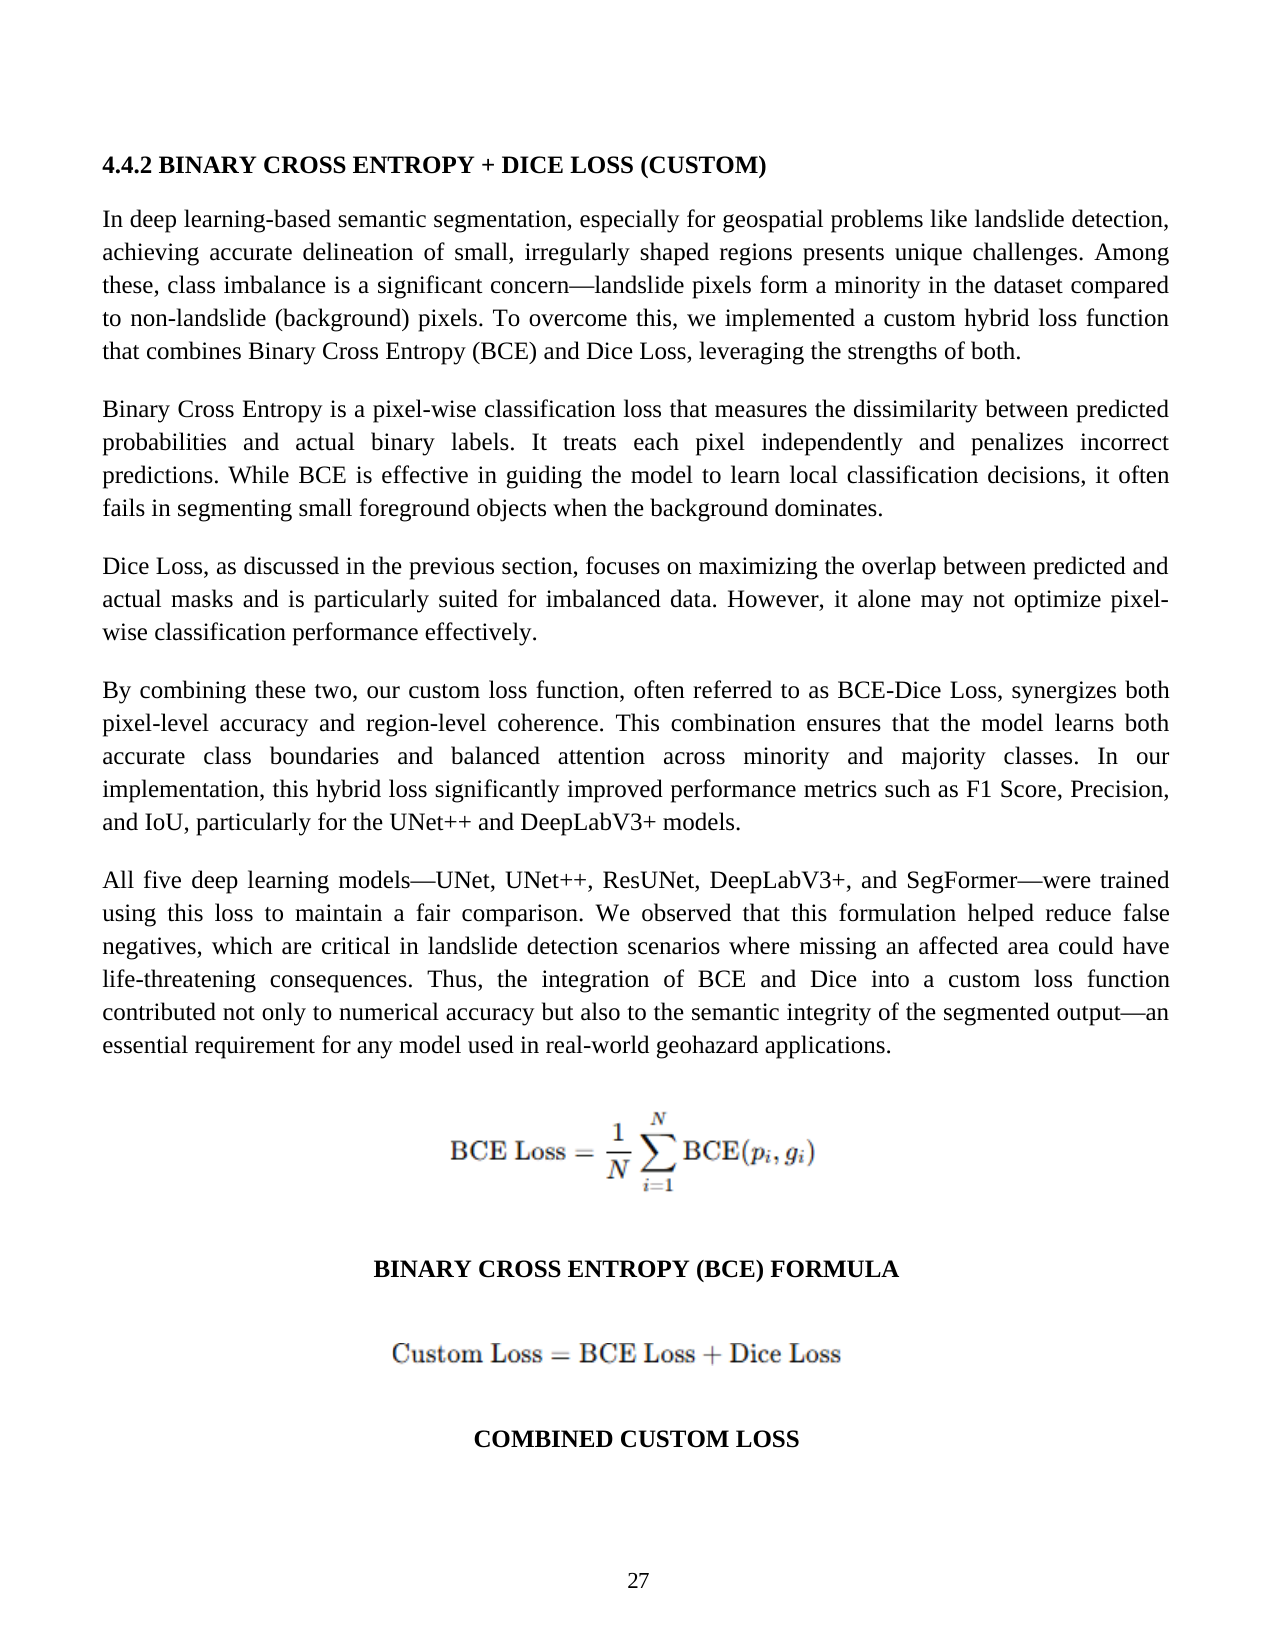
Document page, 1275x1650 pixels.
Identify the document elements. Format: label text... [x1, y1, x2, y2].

picture [450, 1111, 815, 1193]
text All five deep learning models—UNet, UNet++, ResUNet, DeepLabV3+, and SegFormer—were trained using this loss to maintain a fair comparison. We observed that this formulation helped reduce false negatives, which are critical in landslide detection scenarios where missing an affected area could have life-threatening consequences. Thus, the integration of BCE and Dice into a custom loss function contributed not only to numerical accuracy but also to the semantic integrity of the segmented output—an essential requirement for any model used in real-world geohazard applications. [102, 865, 1171, 1059]
text Binary Cross Entropy is a pixel-wise classification loss that measures the dissimilarity between predicted probabilities and actual binary labels. It treats each pixel independently and penalizes incorrect predictions. While BCE is effective in guiding the model to learn local classification decisions, it often fails in segmenting small foreground objects when the background dominates. [102, 394, 1171, 522]
text Dice Loss, as discussed in the previous section, focuses on maximizing the overlap between predicted and actual masks and is particularly suited for imbalanced data. However, it alone may not optimize pixel-wise classification performance effectively. [102, 551, 1170, 646]
text BINARY CROSS ENTROPY (BCE) FORMULA [75, 1254, 1198, 1283]
text In deep learning-based semantic segmentation, especially for geospatial problems like landslide detection, achieving accurate delineation of small, irregularly shaped regions presents unique challenges. Among these, class imbalance is a significant concern—landslide pixels form a minority in the dataset compared to non-landslide (background) pixels. To overcome this, we implemented a custom hybrid loss function that combines Binary Cross Entropy (BCE) and Dice Loss, leveraging the strengths of both. [102, 204, 1170, 364]
picture [392, 1343, 842, 1366]
list BINARY CROSS ENTROPY + DICE LOSS (CUSTOM) [102, 150, 1237, 179]
text COMBINED CUSTOM LOSS [75, 1424, 1198, 1452]
text By combining these two, our custom loss function, often referred to as BCE-Dice Loss, synergizes both pixel-level accuracy and region-level coherence. This combination ensures that the model learns both accurate class boundaries and balanced attention across minority and majority classes. In our implementation, this hybrid loss significantly improved performance metrics such as F1 Score, Precision, and IoU, particularly for the UNet++ and DeepLabV3+ models. [102, 675, 1171, 836]
